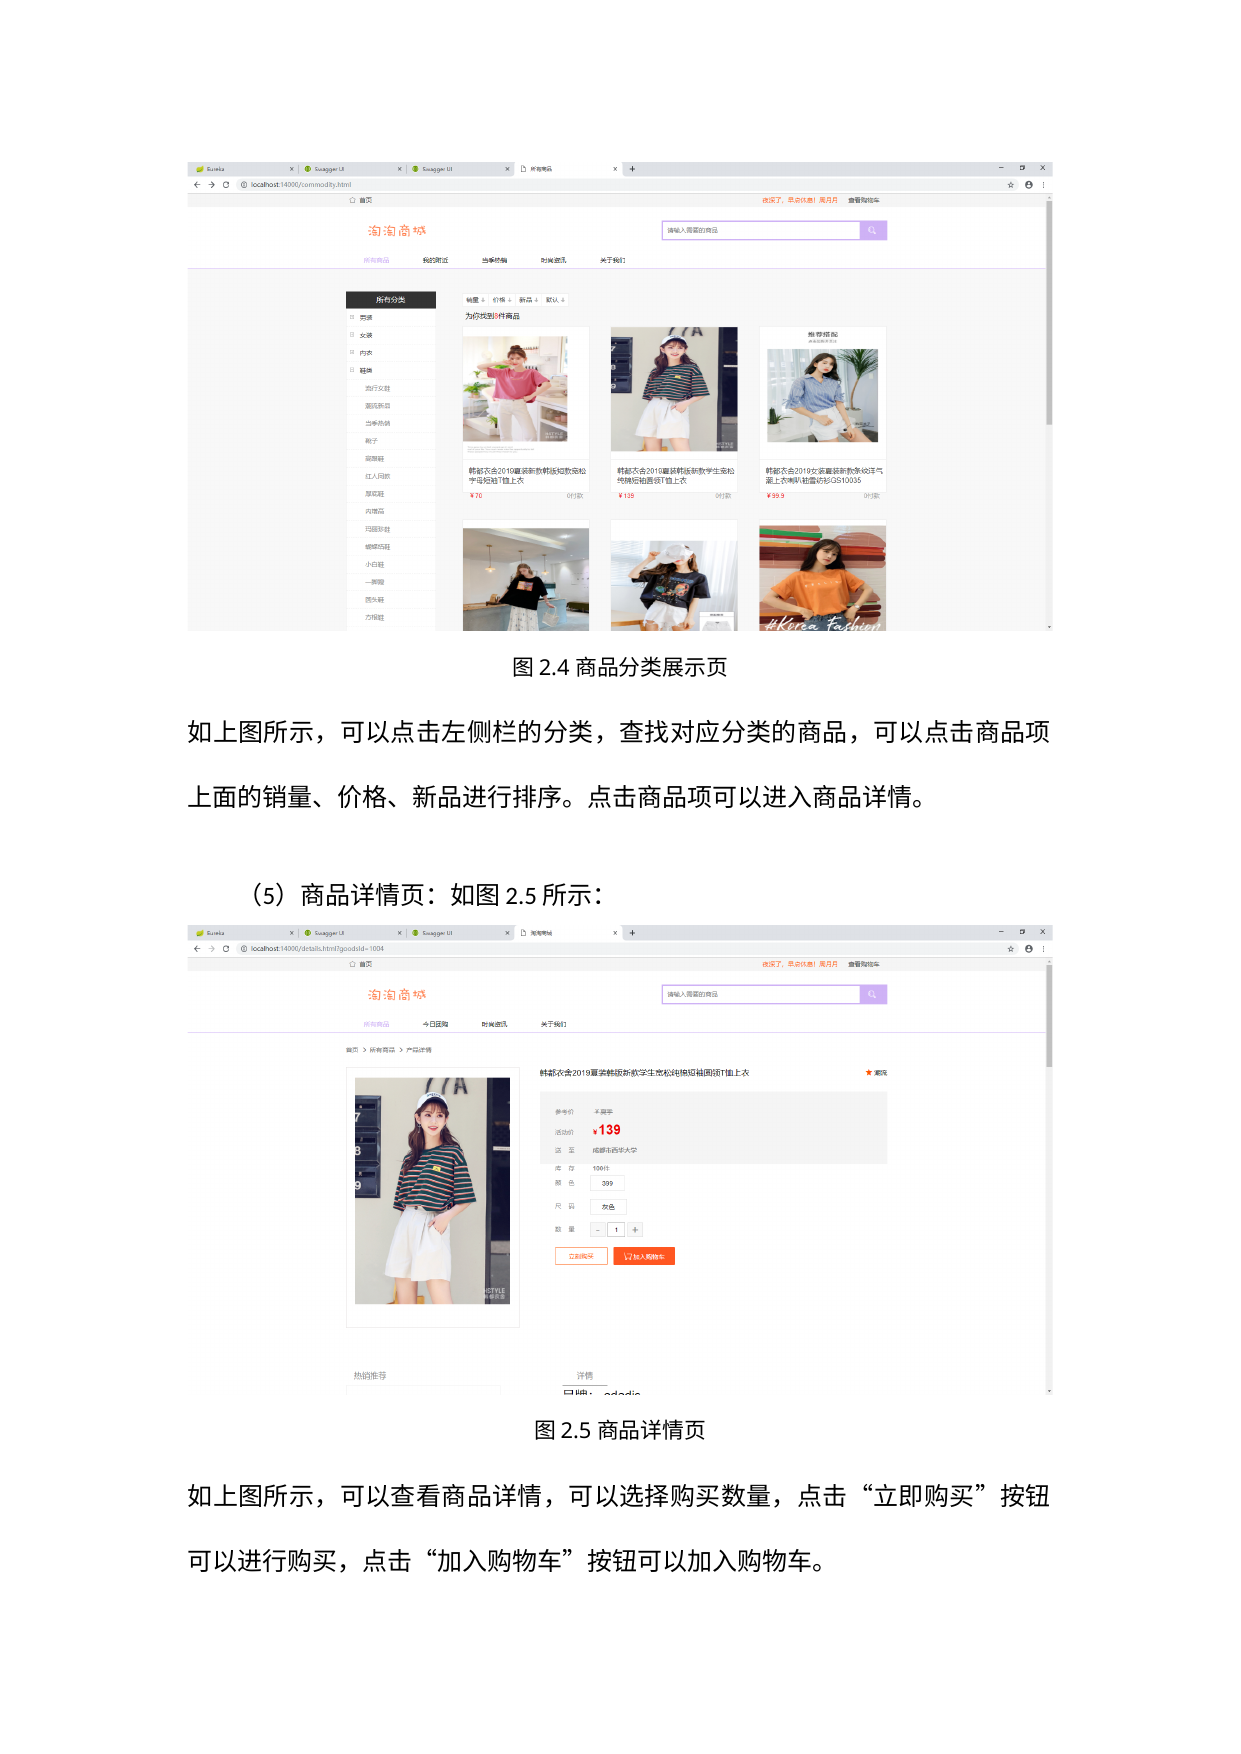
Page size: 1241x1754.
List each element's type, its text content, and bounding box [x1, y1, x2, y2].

text 图2.5 商品详情页 [187, 1395, 1053, 1446]
picture [187, 162, 1053, 631]
text 图2.4 商品分类展示页 [187, 631, 1053, 682]
text 如上图所示，可以查看商品详情，可以选择购买数量，点击“立即购买”按钮可以进行购买，点击“加入购物车”按钮可以加入购物车。 [187, 1462, 1053, 1592]
text （5）商品详情页：如图2.5所示： [187, 861, 1053, 925]
text 如上图所示，可以点击左侧栏的分类，查找对应分类的商品，可以点击商品项上面的销量、价格、新品进行排序。点击商品项可以进入商品详情。 [187, 698, 1053, 828]
picture [187, 925, 1053, 1395]
